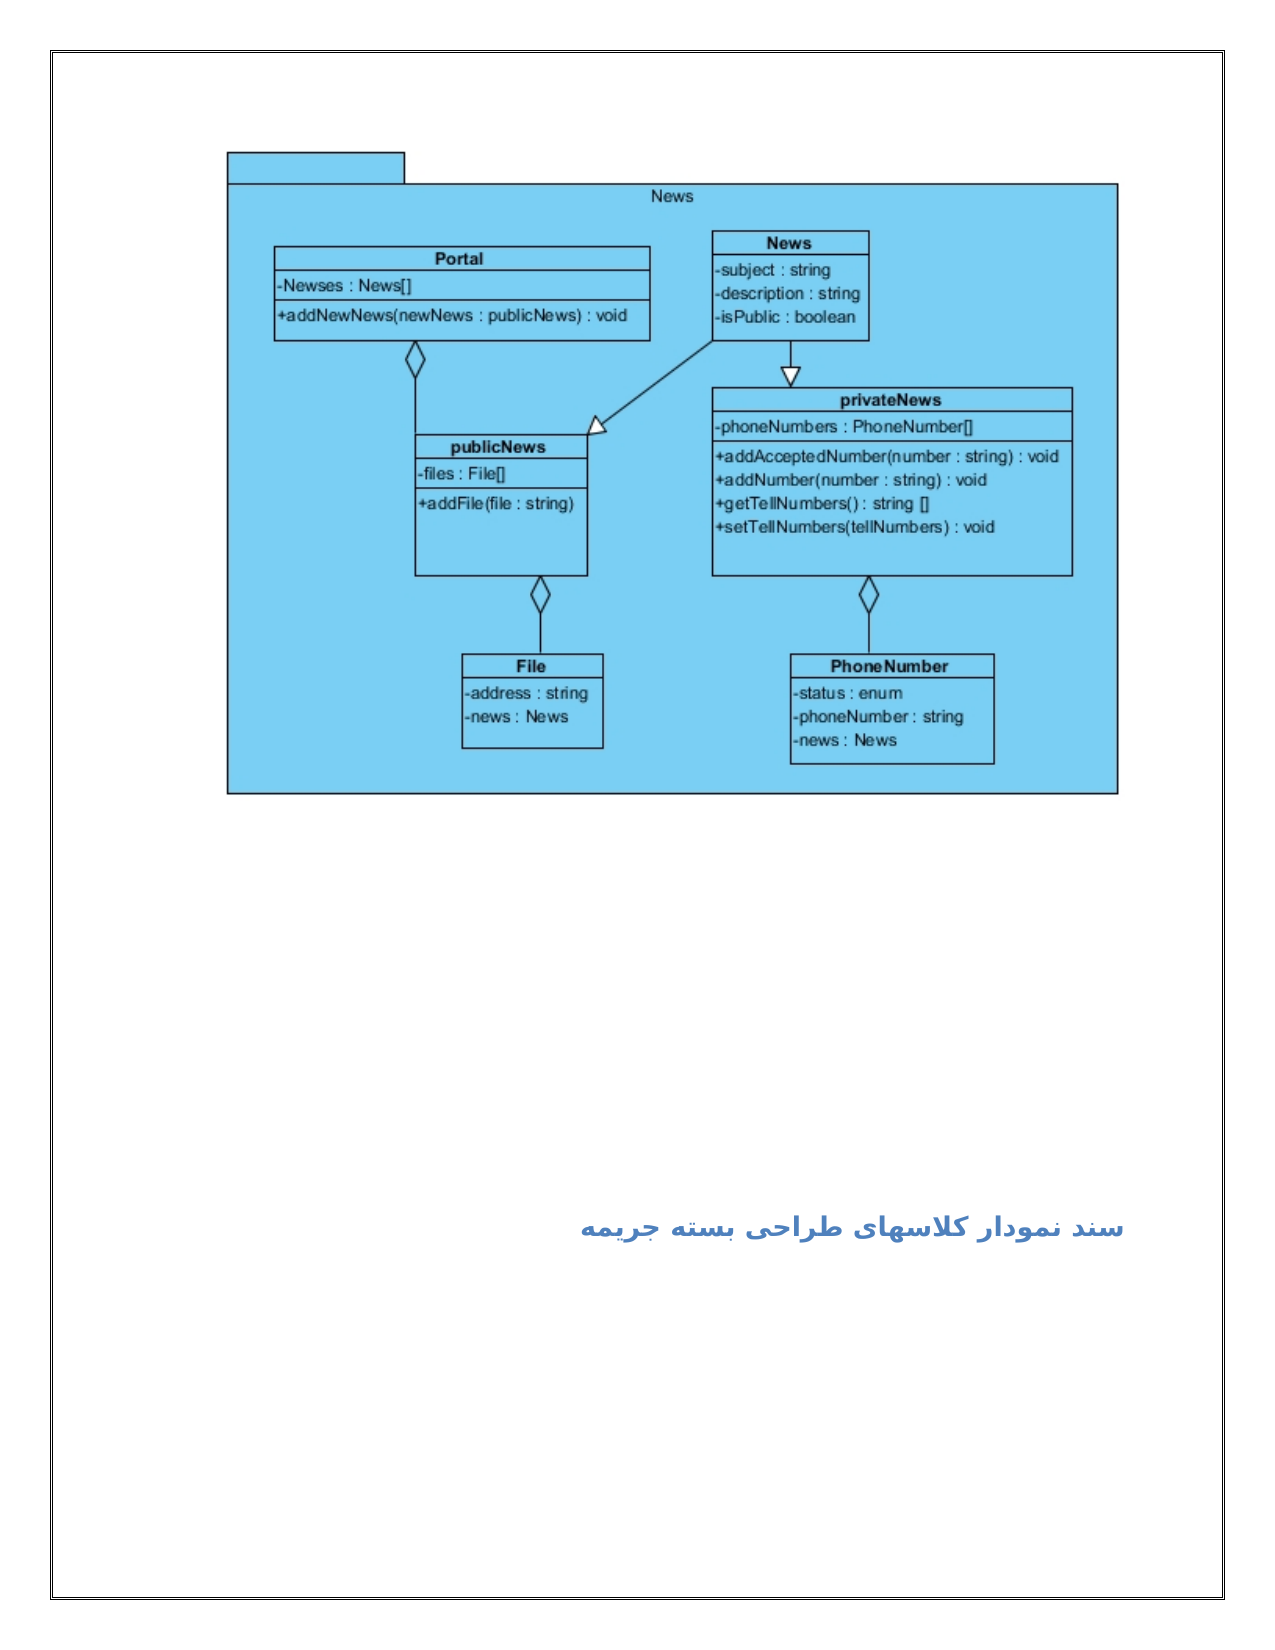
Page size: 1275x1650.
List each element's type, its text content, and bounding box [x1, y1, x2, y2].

picture [225, 150, 1125, 801]
subtitle سند نمودار کلاس‏های طراحی بسته جریمه [150, 1211, 1125, 1242]
